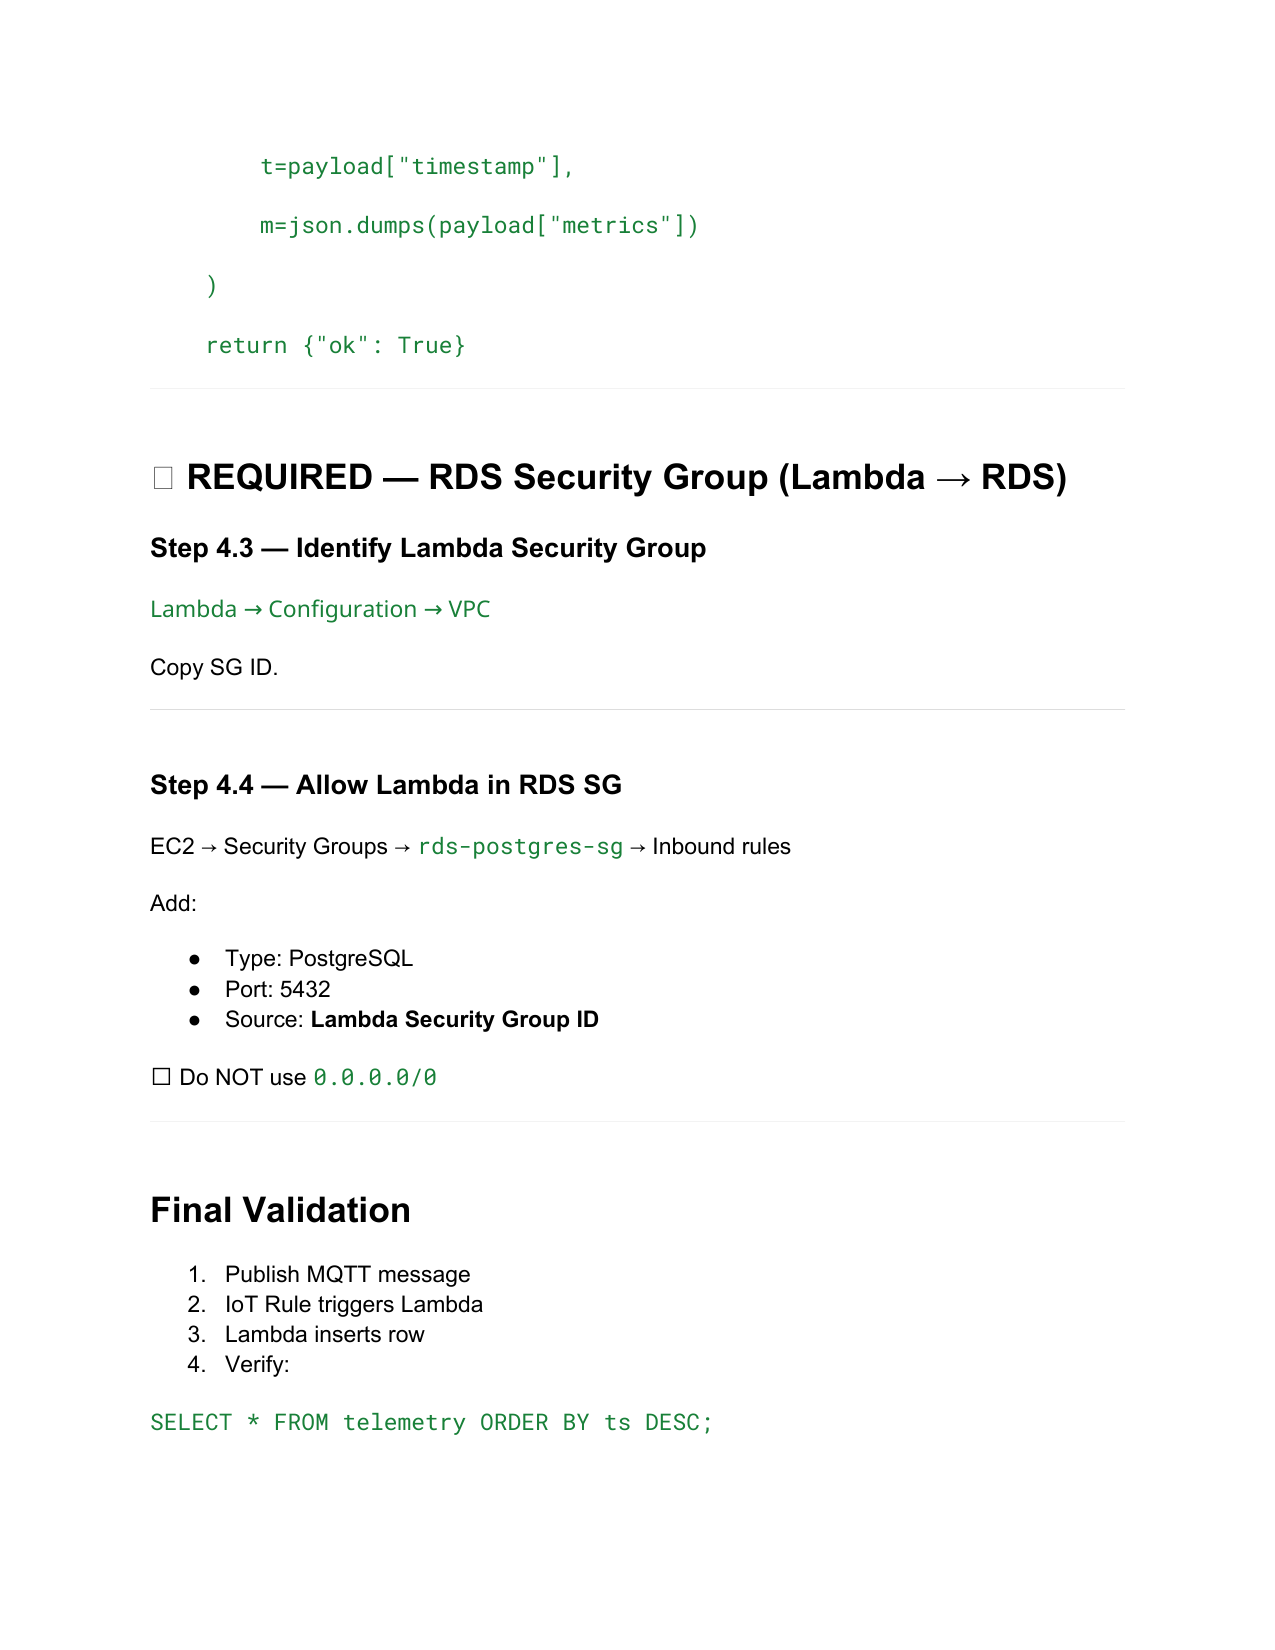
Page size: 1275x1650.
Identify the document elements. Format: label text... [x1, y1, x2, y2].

subtitle 🔐 REQUIRED — RDS Security Group (Lambda → RDS) [150, 456, 1125, 497]
text return {"ok": True} [150, 329, 1125, 359]
text m=json.dumps(payload["metrics"]) [150, 210, 1125, 240]
text ❌ Do NOT use 0.0.0.0/0 [150, 1061, 1125, 1092]
subtitle Final Validation [150, 1189, 1125, 1230]
text Add: [150, 890, 1125, 916]
list Verify: [187, 1351, 1125, 1378]
text SELECT * FROM telemetry ORDER BY ts DESC; [150, 1407, 1125, 1437]
subtitle Step 4.3 — Identify Lambda Security Group [150, 532, 1125, 564]
text t=payload["timestamp"], [150, 150, 1125, 180]
text Copy SG ID. [150, 654, 1125, 681]
text Lambda → Configuration → VPC [150, 593, 1125, 624]
text EC2 → Security Groups → rds-postgres-sg → Inbound rules [150, 830, 1125, 861]
subtitle Step 4.4 — Allow Lambda in RDS SG [150, 769, 1125, 800]
list Lambda inserts row [187, 1321, 1125, 1347]
text ) [150, 269, 1125, 299]
list Source: Lambda Security Group ID [187, 1006, 1125, 1032]
list Type: PostgreSQL [187, 945, 1125, 972]
list Port: 5432 [187, 976, 1125, 1002]
list Publish MQTT message [187, 1261, 1125, 1287]
list IoT Rule triggers Lambda [187, 1291, 1125, 1317]
